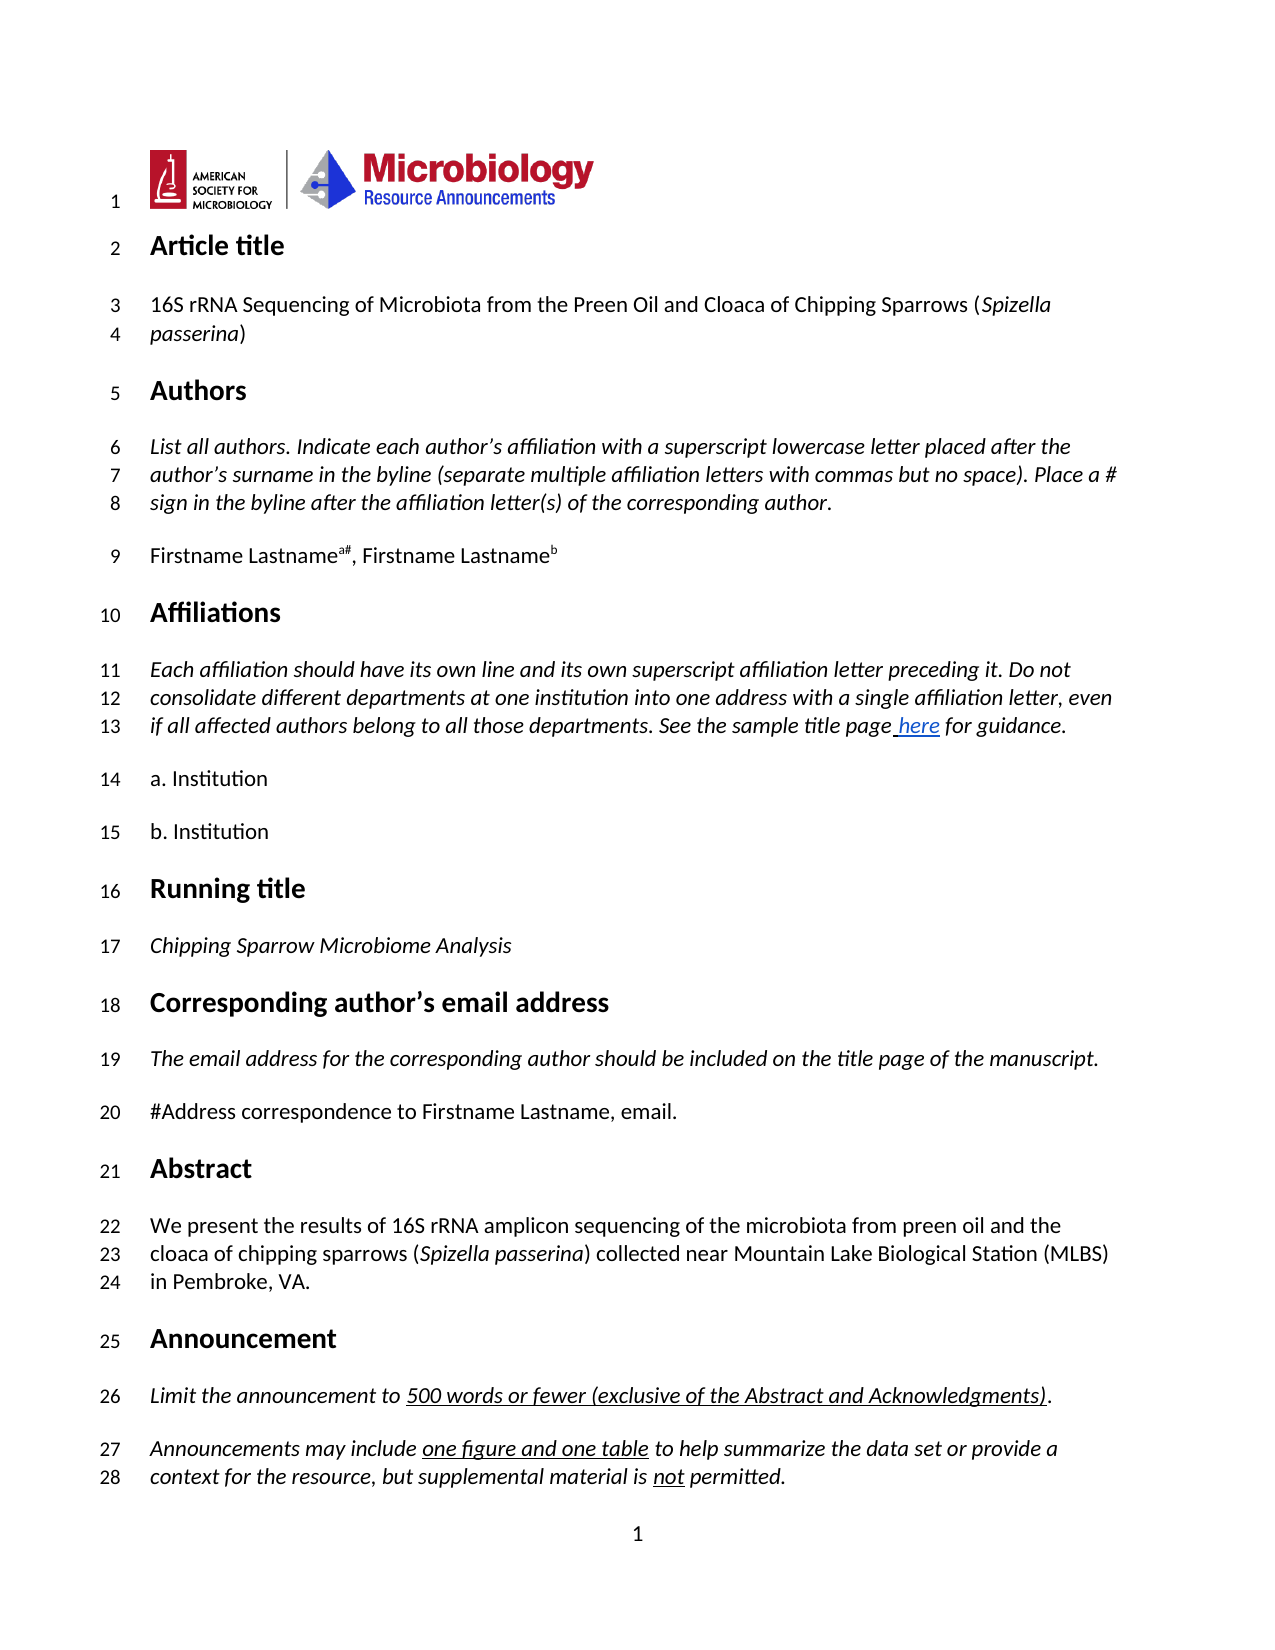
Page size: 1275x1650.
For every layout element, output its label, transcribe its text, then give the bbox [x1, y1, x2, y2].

text The email address for the corresponding author should be included on the title page of the manuscript. [150, 1044, 1125, 1072]
text Announcements may include one figure and one table to help summarize the data set or provide a context for the resource, but supplemental material is not permitted. [150, 1434, 1125, 1490]
text b. Institution [150, 817, 1125, 845]
text Running title [150, 870, 1125, 906]
text Affiliations [150, 594, 1125, 630]
text Corresponding author’s email address [150, 984, 1125, 1019]
text Firstname Lastnamea#, Firstname Lastnameb [150, 541, 1125, 569]
text Chipping Sparrow Microbiome Analysis [150, 931, 1125, 959]
text Announcement [150, 1320, 1125, 1356]
text 16S rRNA Sequencing of Microbiota from the Preen Oil and Cloaca of Chipping Sparrows (Spizella passerina) [150, 291, 1125, 347]
text Article title [150, 227, 1125, 263]
text Authors [150, 372, 1125, 407]
text Each affiliation should have its own line and its own superscript affiliation letter preceding it. Do not consolidate different departments at one institution into one address with a single affiliation letter, even if all affected authors belong to all those departments. See the sample title page here for guidance. [150, 655, 1125, 739]
text a. Institution [150, 764, 1125, 792]
text Limit the announcement to 500 words or fewer (exclusive of the Abstract and Acknowledgments). [150, 1381, 1125, 1409]
text We present the results of 16S rRNA amplicon sequencing of the microbiota from preen oil and the cloaca of chipping sparrows (Spizella passerina) collected near Mountain Lake Biological Station (MLBS) in Pembroke, VA. [150, 1211, 1125, 1295]
text List all authors. Indicate each author’s affiliation with a superscript lowercase letter placed after the author’s surname in the byline (separate multiple affiliation letters with commas but no space). Place a # sign in the byline after the affiliation letter(s) of the corresponding author. [150, 432, 1125, 516]
picture [150, 150, 594, 209]
text Abstract [150, 1150, 1125, 1186]
text #Address correspondence to Firstname Lastname, email. [150, 1097, 1125, 1125]
